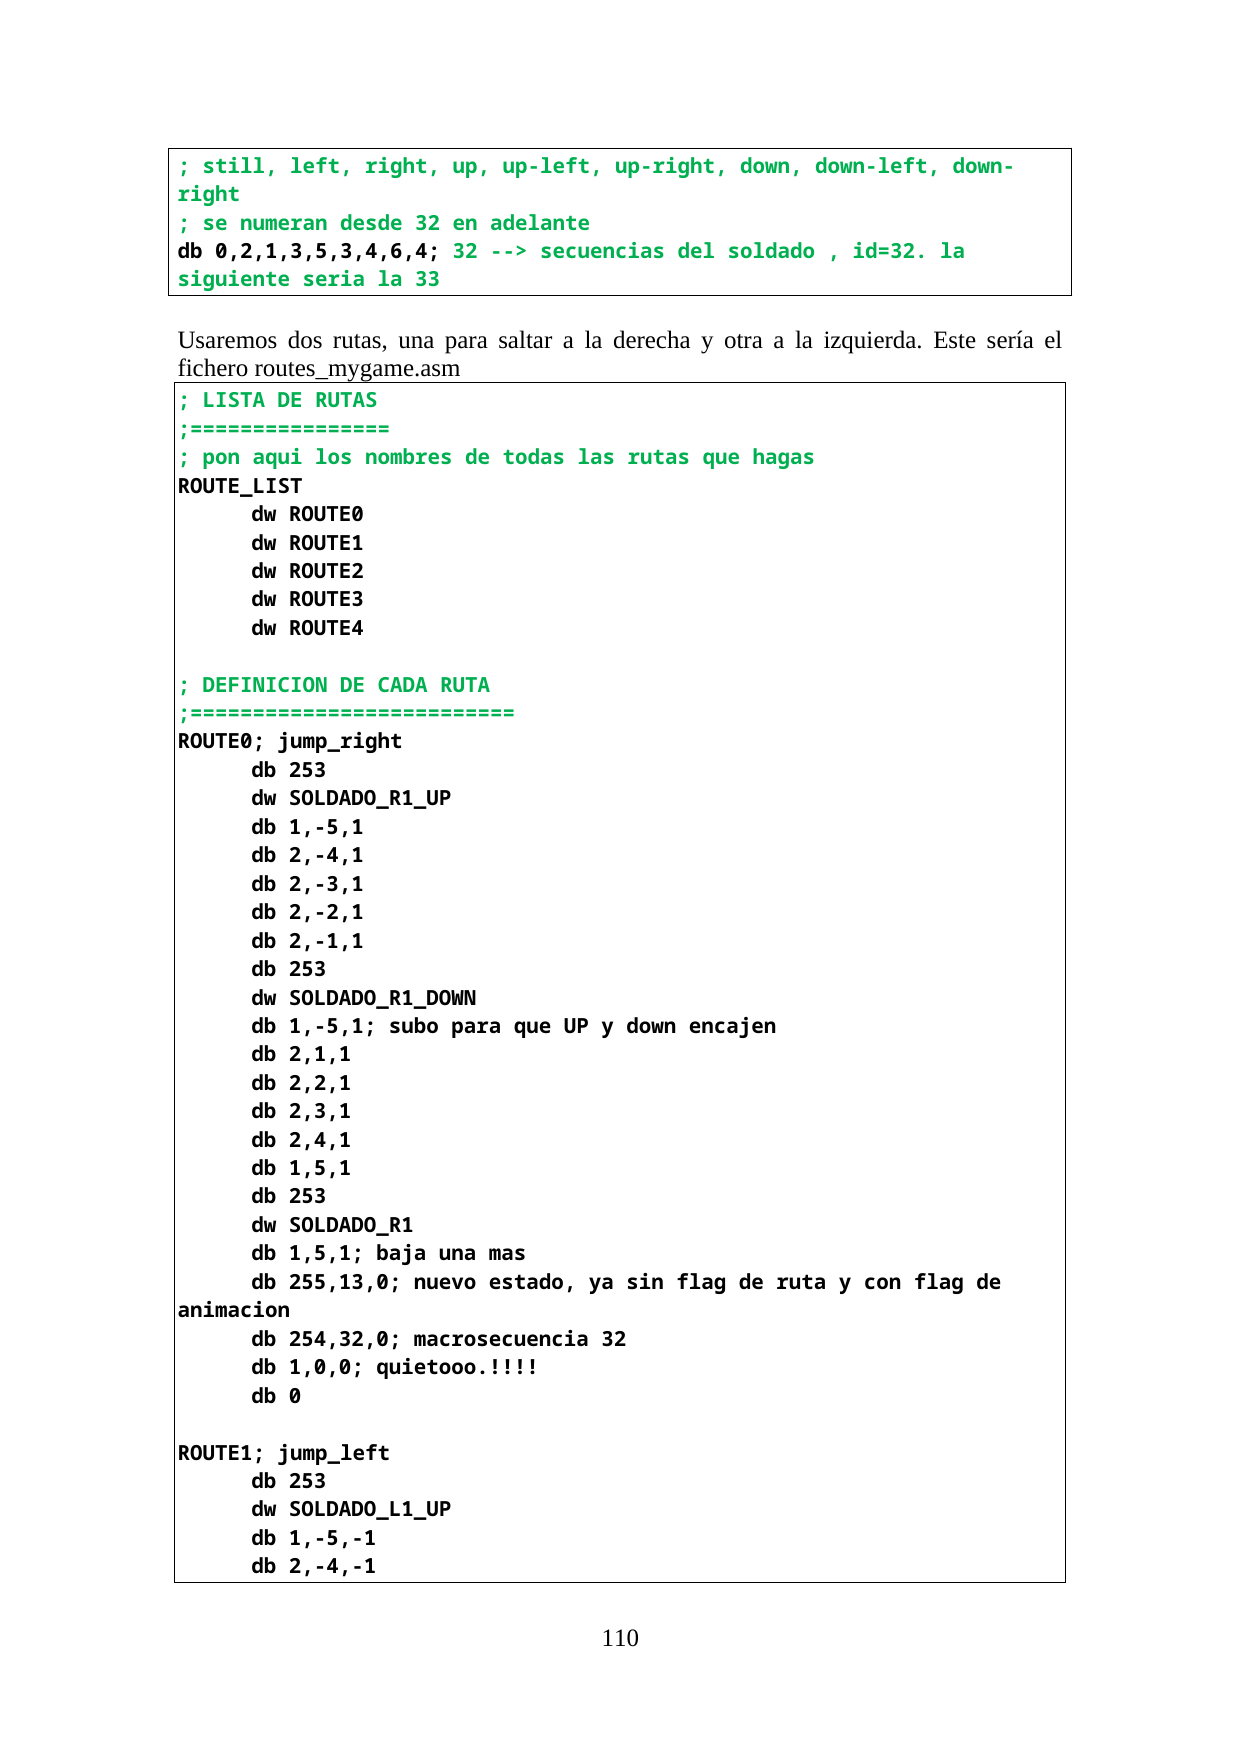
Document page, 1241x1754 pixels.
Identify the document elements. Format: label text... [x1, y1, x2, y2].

text dw SOLDADO_L1_UP [177, 1494, 1063, 1523]
text db 254,32,0; macrosecuencia 32 [177, 1324, 1063, 1352]
text db 2,3,1 [177, 1096, 1063, 1125]
text ;================ [177, 414, 1063, 442]
text dw ROUTE1 [177, 528, 1063, 556]
text dw ROUTE4 [177, 613, 1063, 641]
text ROUTE_LIST [177, 471, 1063, 499]
text dw SOLDADO_R1 [177, 1210, 1063, 1238]
text dw ROUTE3 [177, 584, 1063, 613]
text db 1,0,0; quietooo.!!!! [177, 1352, 1063, 1381]
text dw SOLDADO_R1_DOWN [177, 983, 1063, 1011]
text dw ROUTE2 [177, 556, 1063, 584]
text Usaremos dos rutas, una para saltar a la derecha y otra a la izquierda. Este sería el fichero routes_mygame.asm [177, 325, 1063, 382]
text db 255,13,0; nuevo estado, ya sin flag de ruta y con flag de animacion [177, 1267, 1063, 1324]
text db 1,-5,1; subo para que UP y down encajen [177, 1011, 1063, 1039]
text db 253 [177, 1182, 1063, 1210]
text dw ROUTE0 [177, 499, 1063, 528]
text db 2,-4,1 [177, 840, 1063, 869]
text ; LISTA DE RUTAS [175, 383, 1065, 414]
text db 1,-5,-1 [177, 1523, 1063, 1548]
text db 253 [177, 755, 1063, 783]
text db 2,-4,-1 [175, 1548, 1065, 1582]
text ; DEFINICION DE CADA RUTA [177, 670, 1063, 698]
text db 2,-3,1 [177, 869, 1063, 897]
text db 0 [177, 1381, 1063, 1409]
text ; se numeran desde 32 en adelante [177, 208, 1063, 233]
text db 2,4,1 [177, 1125, 1063, 1153]
text db 2,-2,1 [177, 897, 1063, 926]
text dw SOLDADO_R1_UP [177, 783, 1063, 812]
text db 253 [177, 954, 1063, 983]
text ROUTE1; jump_left [177, 1438, 1063, 1466]
text db 1,5,1; baja una mas [177, 1238, 1063, 1267]
text db 1,-5,1 [177, 812, 1063, 840]
text db 1,5,1 [177, 1153, 1063, 1182]
text ROUTE0; jump_right [177, 727, 1063, 755]
text ; still, left, right, up, up-left, up-right, down, down-left, down-right [169, 149, 1071, 208]
text db 0,2,1,3,5,3,4,6,4; 32 --> secuencias del soldado , id=32. la siguiente seria la 33 [169, 233, 1071, 295]
text ; pon aqui los nombres de todas las rutas que hagas [177, 442, 1063, 471]
text db 253 [177, 1466, 1063, 1494]
text db 2,1,1 [177, 1039, 1063, 1068]
text db 2,-1,1 [177, 926, 1063, 954]
text db 2,2,1 [177, 1068, 1063, 1096]
text ;========================== [177, 698, 1063, 727]
